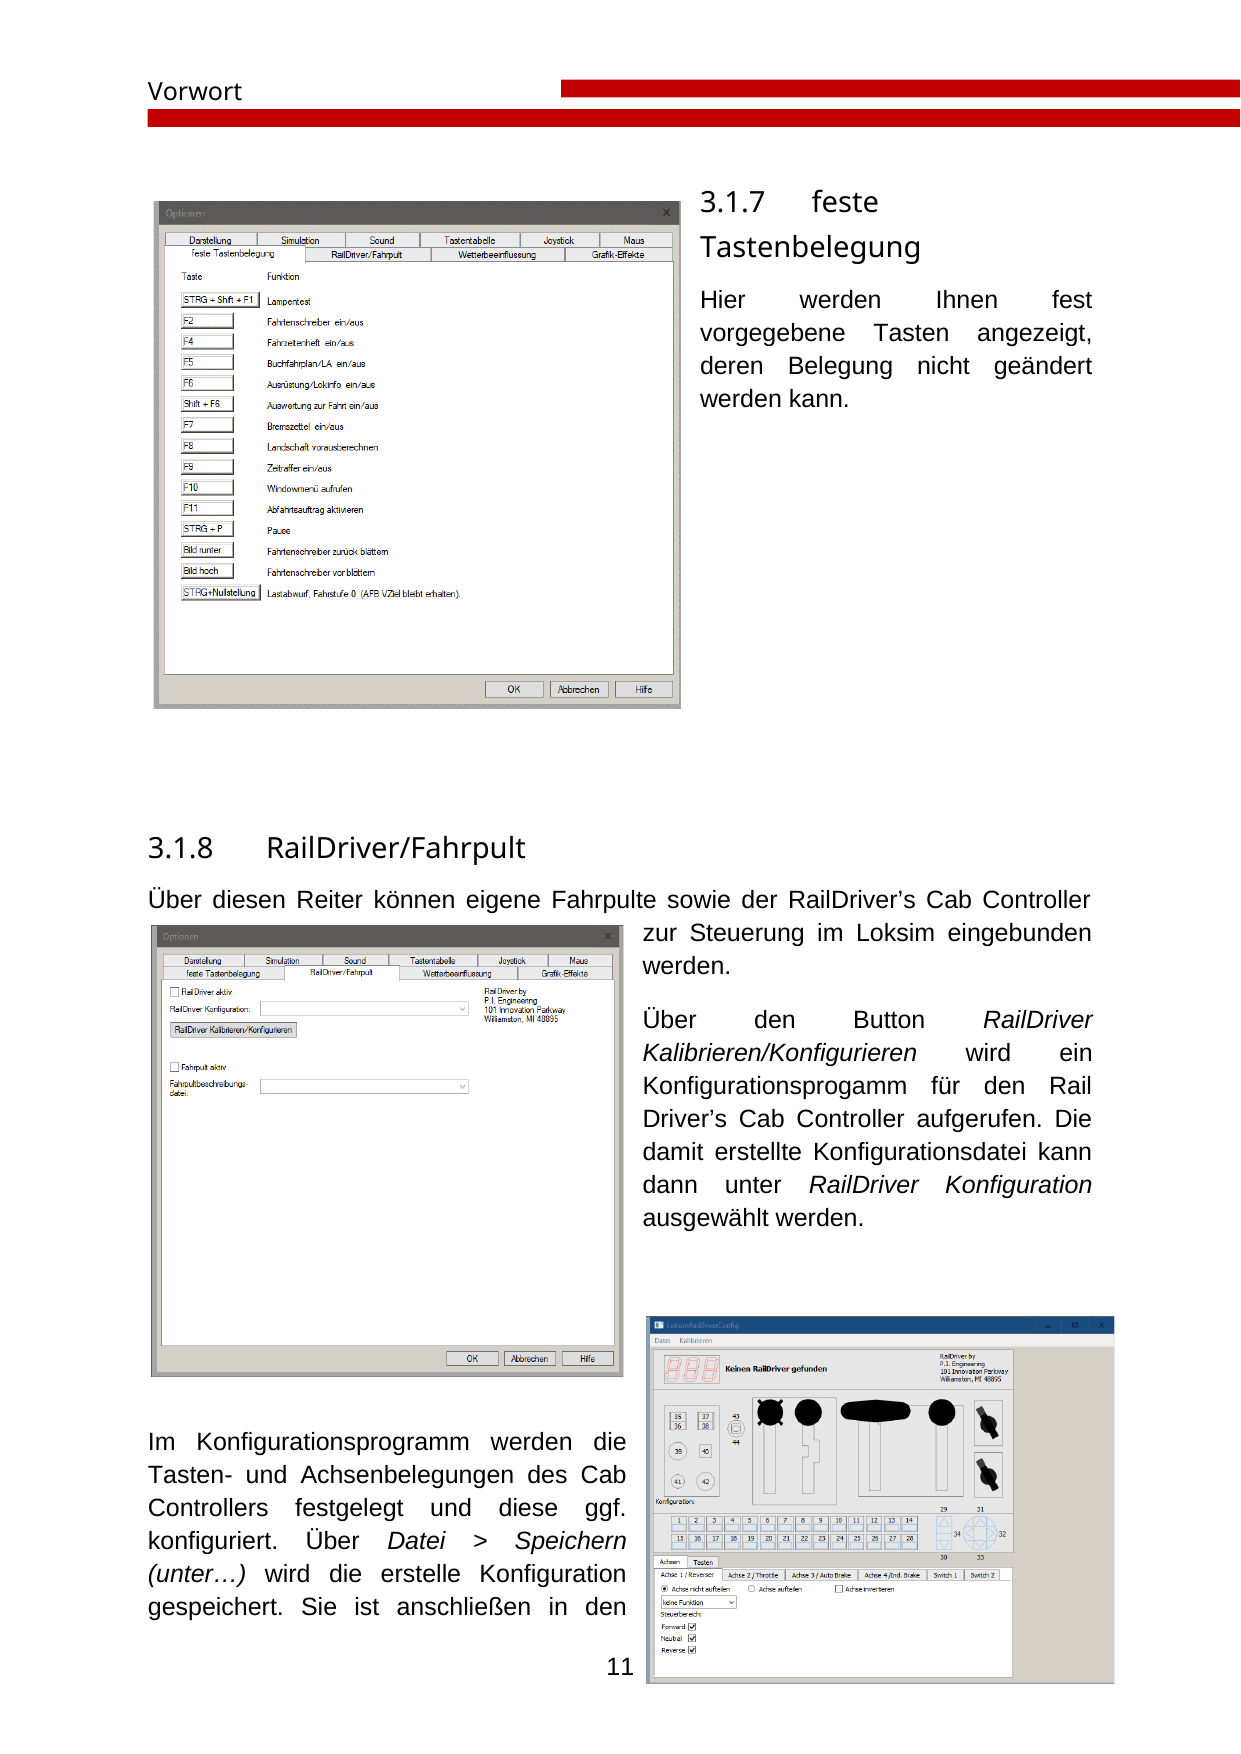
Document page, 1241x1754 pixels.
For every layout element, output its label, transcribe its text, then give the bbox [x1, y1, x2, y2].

text Über den Button RailDriver Kalibrieren/Konfigurieren wird ein Konfigurationsprogamm für den Rail Driver’s Cab Controller aufgerufen. Die damit erstellte Konfigurationsdatei kann dann unter RailDriver Konfiguration ausgewählt werden. [624, 1005, 1093, 1232]
text Über diesen Reiter können eigene Fahrpulte sowie der RailDriver’s Cab Controller zur Steuerung im Loksim eingebunden werden. [148, 885, 1093, 980]
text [148, 1311, 1093, 1621]
picture [151, 925, 624, 1377]
subtitle RailDriver/Fahrpult [148, 827, 1093, 867]
text Hier werden Ihnen fest vorgegebene Tasten angezeigt, deren Belegung nicht geändert werden kann. [680, 285, 1093, 412]
subtitle feste Tastenbelegung [148, 181, 1093, 266]
picture [645, 1316, 1115, 1683]
picture [152, 201, 680, 708]
